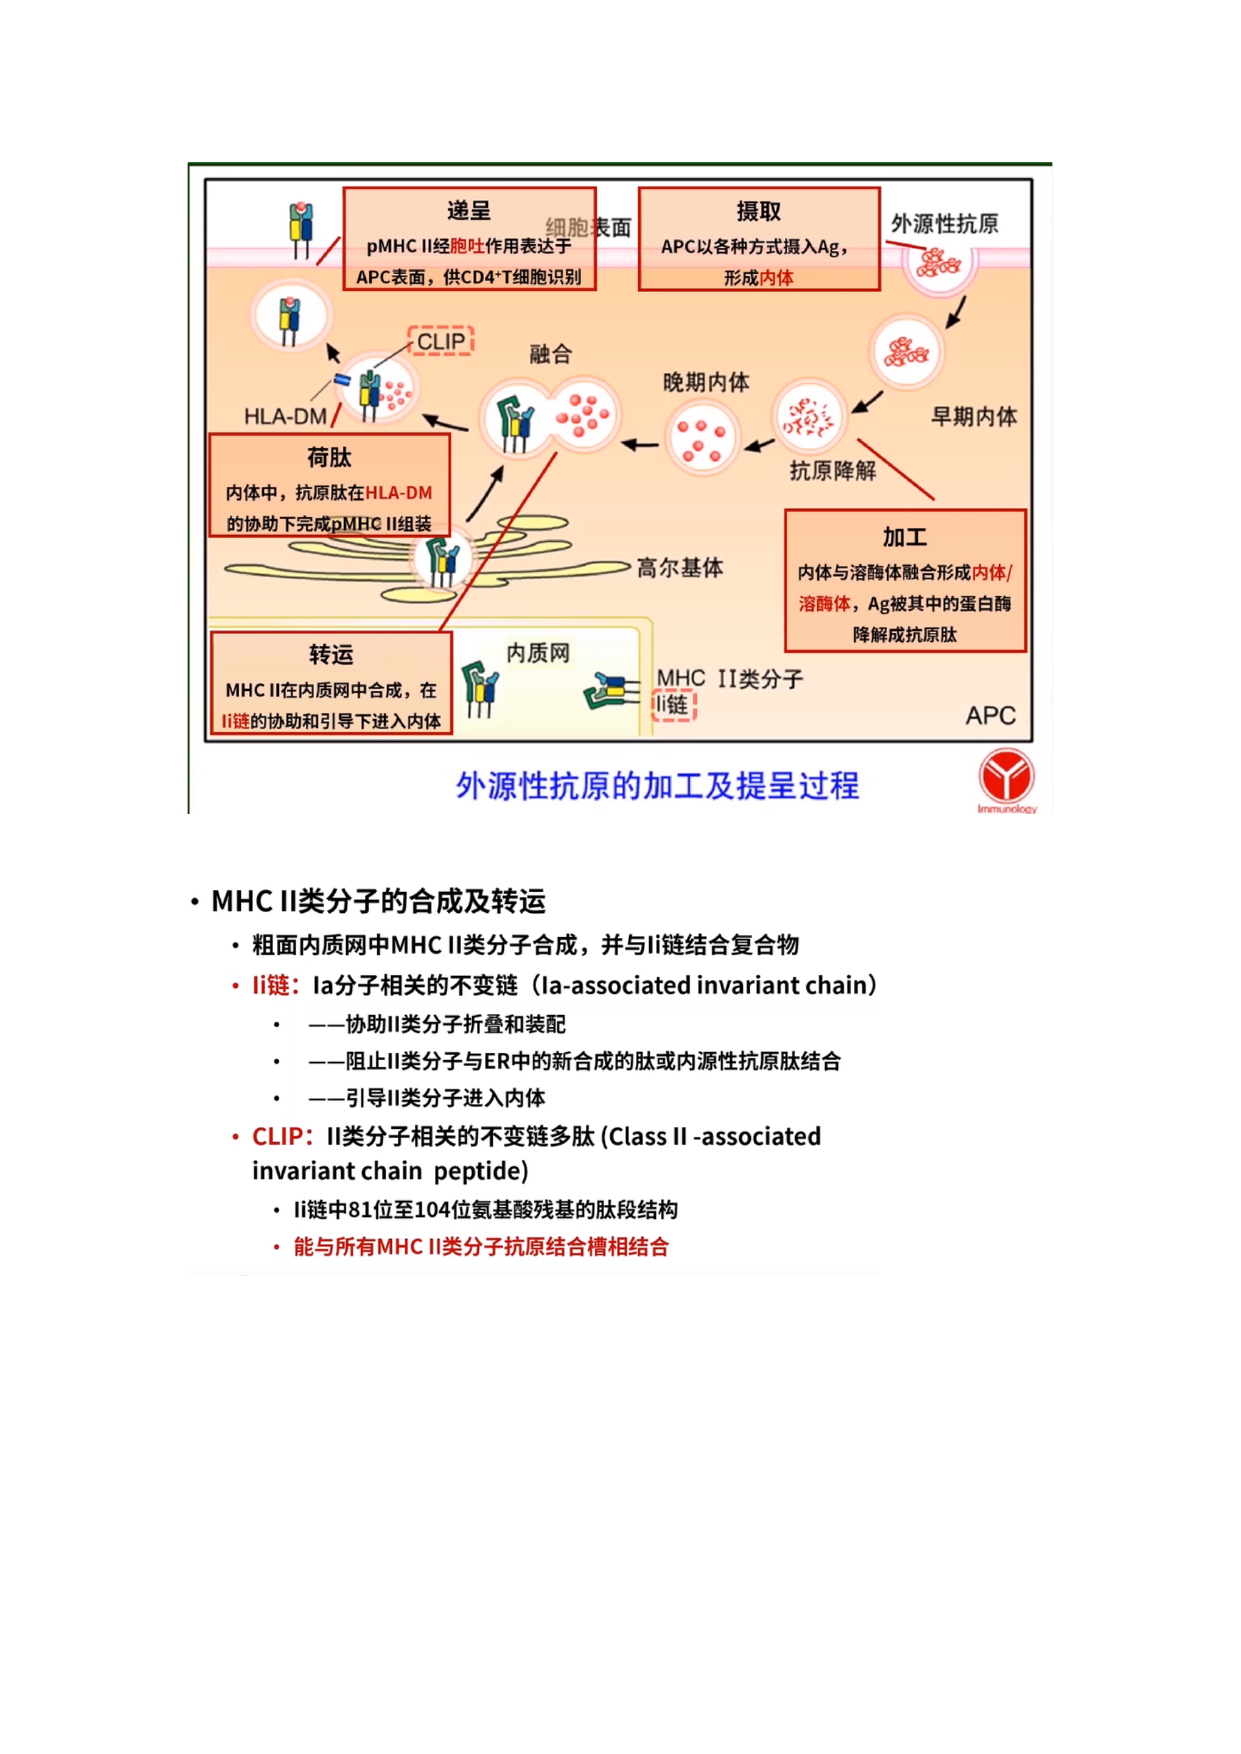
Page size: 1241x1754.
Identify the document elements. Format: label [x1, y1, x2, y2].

picture [187, 162, 1053, 814]
picture [187, 877, 879, 1276]
